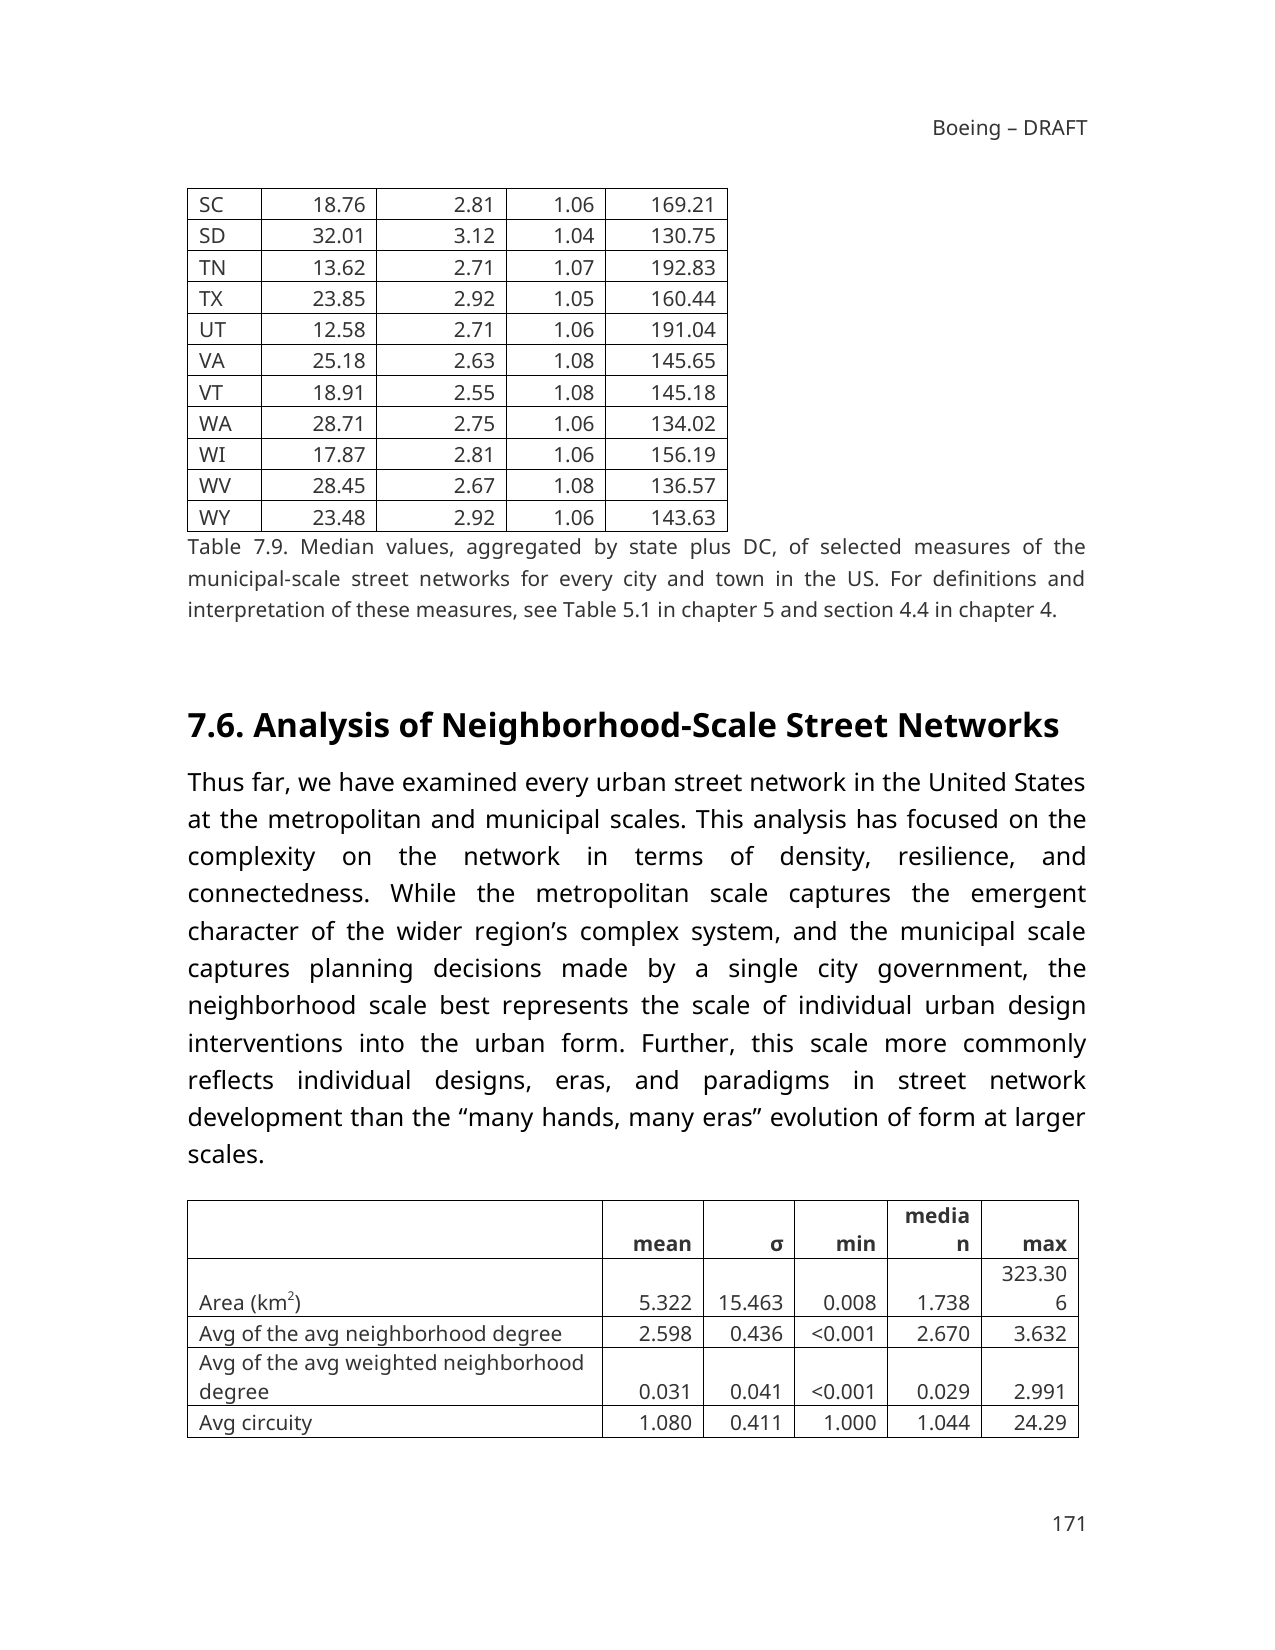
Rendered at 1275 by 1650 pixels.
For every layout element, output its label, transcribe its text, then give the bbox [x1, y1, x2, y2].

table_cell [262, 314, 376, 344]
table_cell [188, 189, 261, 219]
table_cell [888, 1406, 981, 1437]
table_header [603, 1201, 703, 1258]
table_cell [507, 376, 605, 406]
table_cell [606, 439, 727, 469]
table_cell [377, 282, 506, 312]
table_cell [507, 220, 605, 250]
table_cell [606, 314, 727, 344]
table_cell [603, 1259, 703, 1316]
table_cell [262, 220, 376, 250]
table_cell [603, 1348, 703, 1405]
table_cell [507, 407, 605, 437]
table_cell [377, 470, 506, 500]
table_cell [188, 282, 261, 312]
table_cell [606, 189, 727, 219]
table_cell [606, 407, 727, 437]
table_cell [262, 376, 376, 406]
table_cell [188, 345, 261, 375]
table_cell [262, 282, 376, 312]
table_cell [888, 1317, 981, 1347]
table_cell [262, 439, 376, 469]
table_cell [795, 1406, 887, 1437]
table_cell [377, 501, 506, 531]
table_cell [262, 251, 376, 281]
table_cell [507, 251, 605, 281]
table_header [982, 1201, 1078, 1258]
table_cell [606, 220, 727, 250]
text Thus far, we have examined every urban street network in the United States at the metropolitan and municipal scales. This analysis has focused on the complexity on the network in terms of density, resilience, and connectedness. While the metropolitan scale captures the emergent character of the wider region’s complex system, and the municipal scale captures planning decisions made by a single city government, the neighborhood scale best represents the scale of individual urban design interventions into the urban form. Further, this scale more commonly reflects individual designs, eras, and paradigms in street network development than the “many hands, many eras” evolution of form at larger scales. [187, 764, 1087, 1171]
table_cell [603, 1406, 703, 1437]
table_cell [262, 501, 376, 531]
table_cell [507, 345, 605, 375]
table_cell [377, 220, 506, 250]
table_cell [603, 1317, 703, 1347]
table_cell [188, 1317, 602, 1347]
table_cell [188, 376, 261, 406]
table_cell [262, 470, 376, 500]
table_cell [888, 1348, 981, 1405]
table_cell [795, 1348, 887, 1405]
subtitle Analysis of Neighborhood-Scale Street Networks [187, 701, 1087, 747]
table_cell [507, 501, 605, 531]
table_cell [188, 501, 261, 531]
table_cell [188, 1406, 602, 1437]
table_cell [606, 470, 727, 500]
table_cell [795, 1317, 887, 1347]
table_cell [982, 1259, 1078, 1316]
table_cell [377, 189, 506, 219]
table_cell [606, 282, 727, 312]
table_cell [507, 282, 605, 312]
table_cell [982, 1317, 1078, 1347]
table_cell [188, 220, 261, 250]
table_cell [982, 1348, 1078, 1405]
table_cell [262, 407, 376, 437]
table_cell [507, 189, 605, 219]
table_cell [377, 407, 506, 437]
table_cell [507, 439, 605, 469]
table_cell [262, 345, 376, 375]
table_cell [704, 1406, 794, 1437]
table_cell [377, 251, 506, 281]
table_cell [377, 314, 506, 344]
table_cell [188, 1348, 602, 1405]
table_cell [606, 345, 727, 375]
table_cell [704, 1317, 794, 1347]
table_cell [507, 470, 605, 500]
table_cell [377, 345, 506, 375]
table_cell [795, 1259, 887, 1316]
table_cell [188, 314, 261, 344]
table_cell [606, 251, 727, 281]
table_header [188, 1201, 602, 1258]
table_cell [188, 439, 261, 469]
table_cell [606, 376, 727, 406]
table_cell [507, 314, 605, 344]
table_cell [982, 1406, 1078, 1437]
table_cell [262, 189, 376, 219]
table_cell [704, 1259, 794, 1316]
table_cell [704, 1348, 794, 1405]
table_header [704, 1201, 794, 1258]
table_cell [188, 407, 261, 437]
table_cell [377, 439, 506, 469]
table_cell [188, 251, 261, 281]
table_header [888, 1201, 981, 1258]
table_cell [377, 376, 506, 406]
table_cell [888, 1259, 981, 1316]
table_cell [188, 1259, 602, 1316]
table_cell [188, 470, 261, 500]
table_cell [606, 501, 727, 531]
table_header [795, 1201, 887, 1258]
